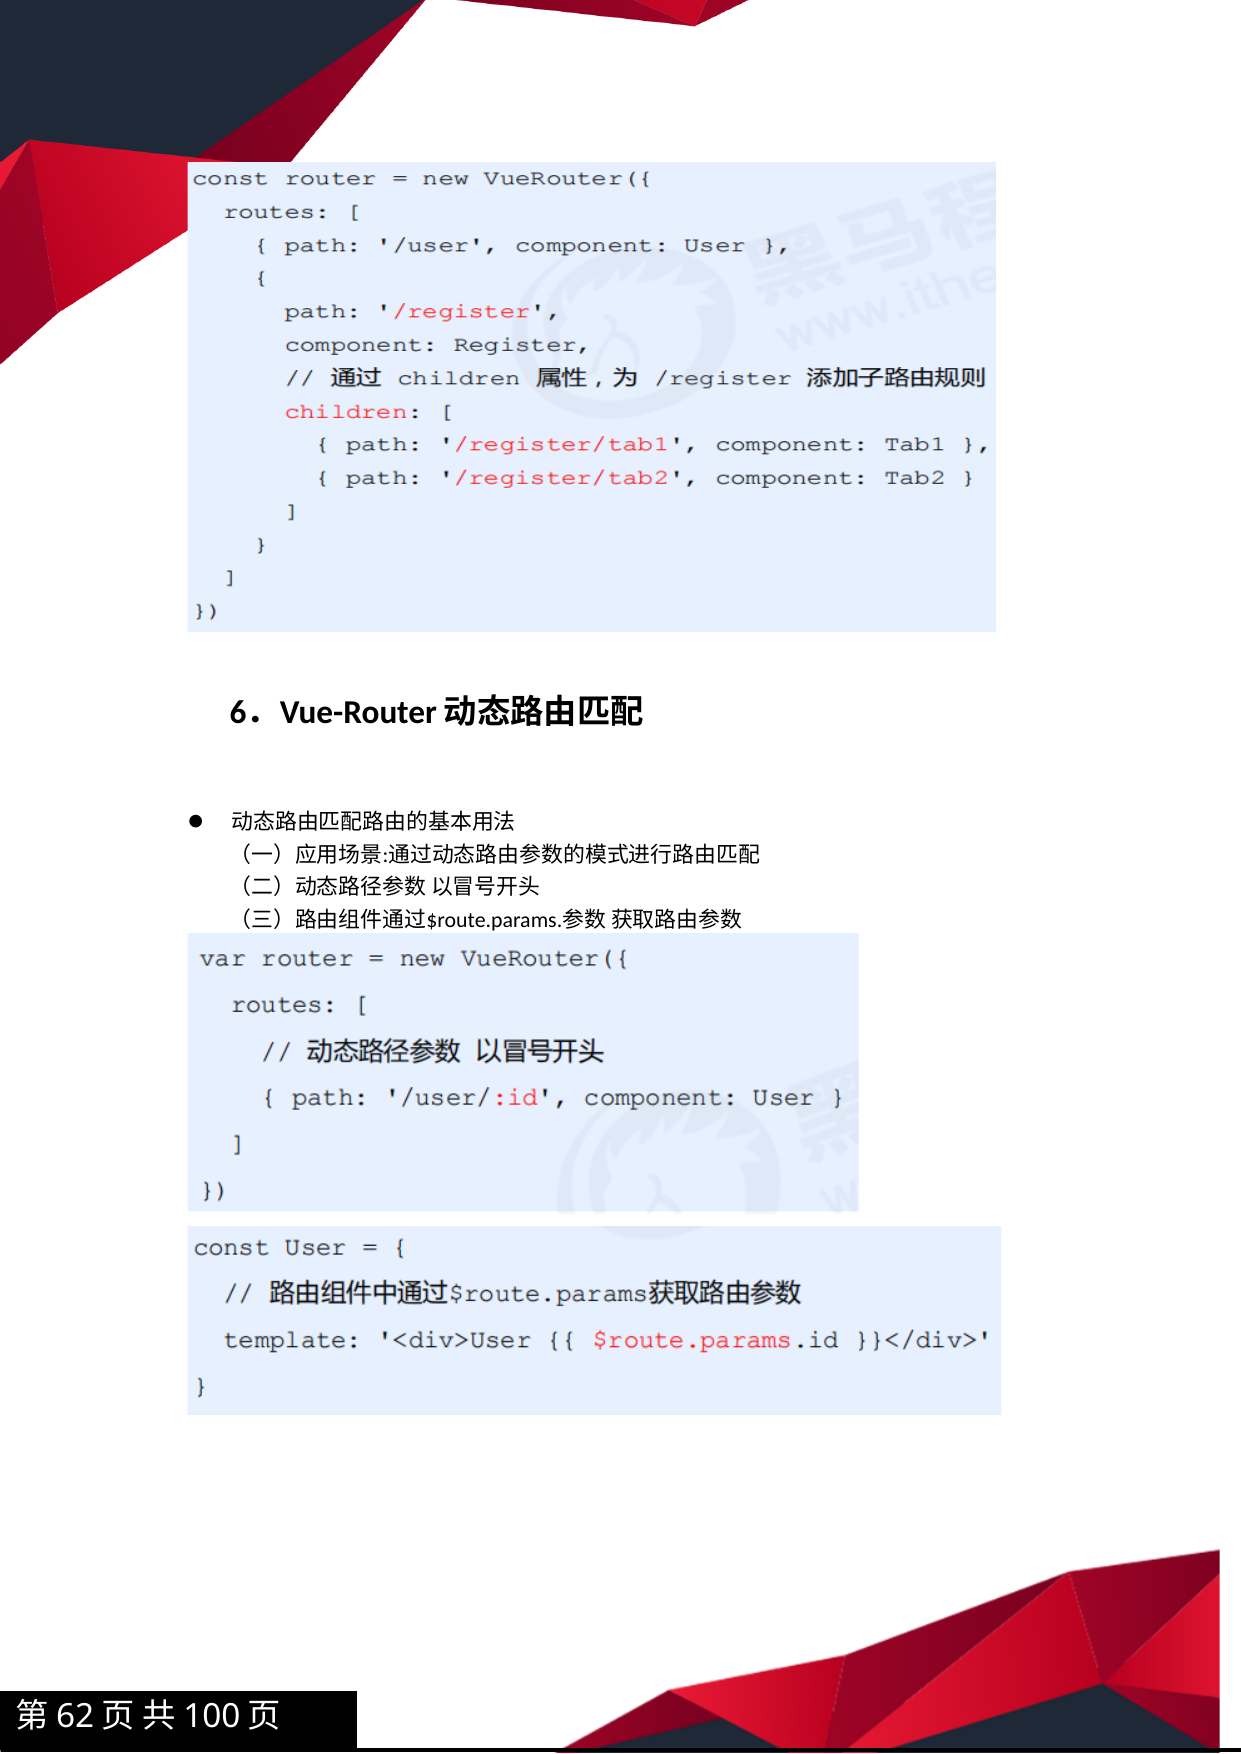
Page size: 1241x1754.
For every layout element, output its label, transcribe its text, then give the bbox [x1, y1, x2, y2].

picture [0, 0, 997, 632]
picture [187, 1226, 1002, 1415]
picture [187, 933, 859, 1214]
list 动态路由匹配路由的基本用法 [187, 804, 1053, 836]
list 应用场景:通过动态路由参数的模式进行路由匹配 [187, 836, 1053, 869]
picture [0, 1488, 1241, 1753]
list 路由组件通过$route.params.参数 获取路由参数 [187, 901, 1053, 934]
subtitle Vue-Router动态路由匹配 [187, 677, 1053, 742]
list 动态路径参数 以冒号开头 [187, 869, 1053, 901]
